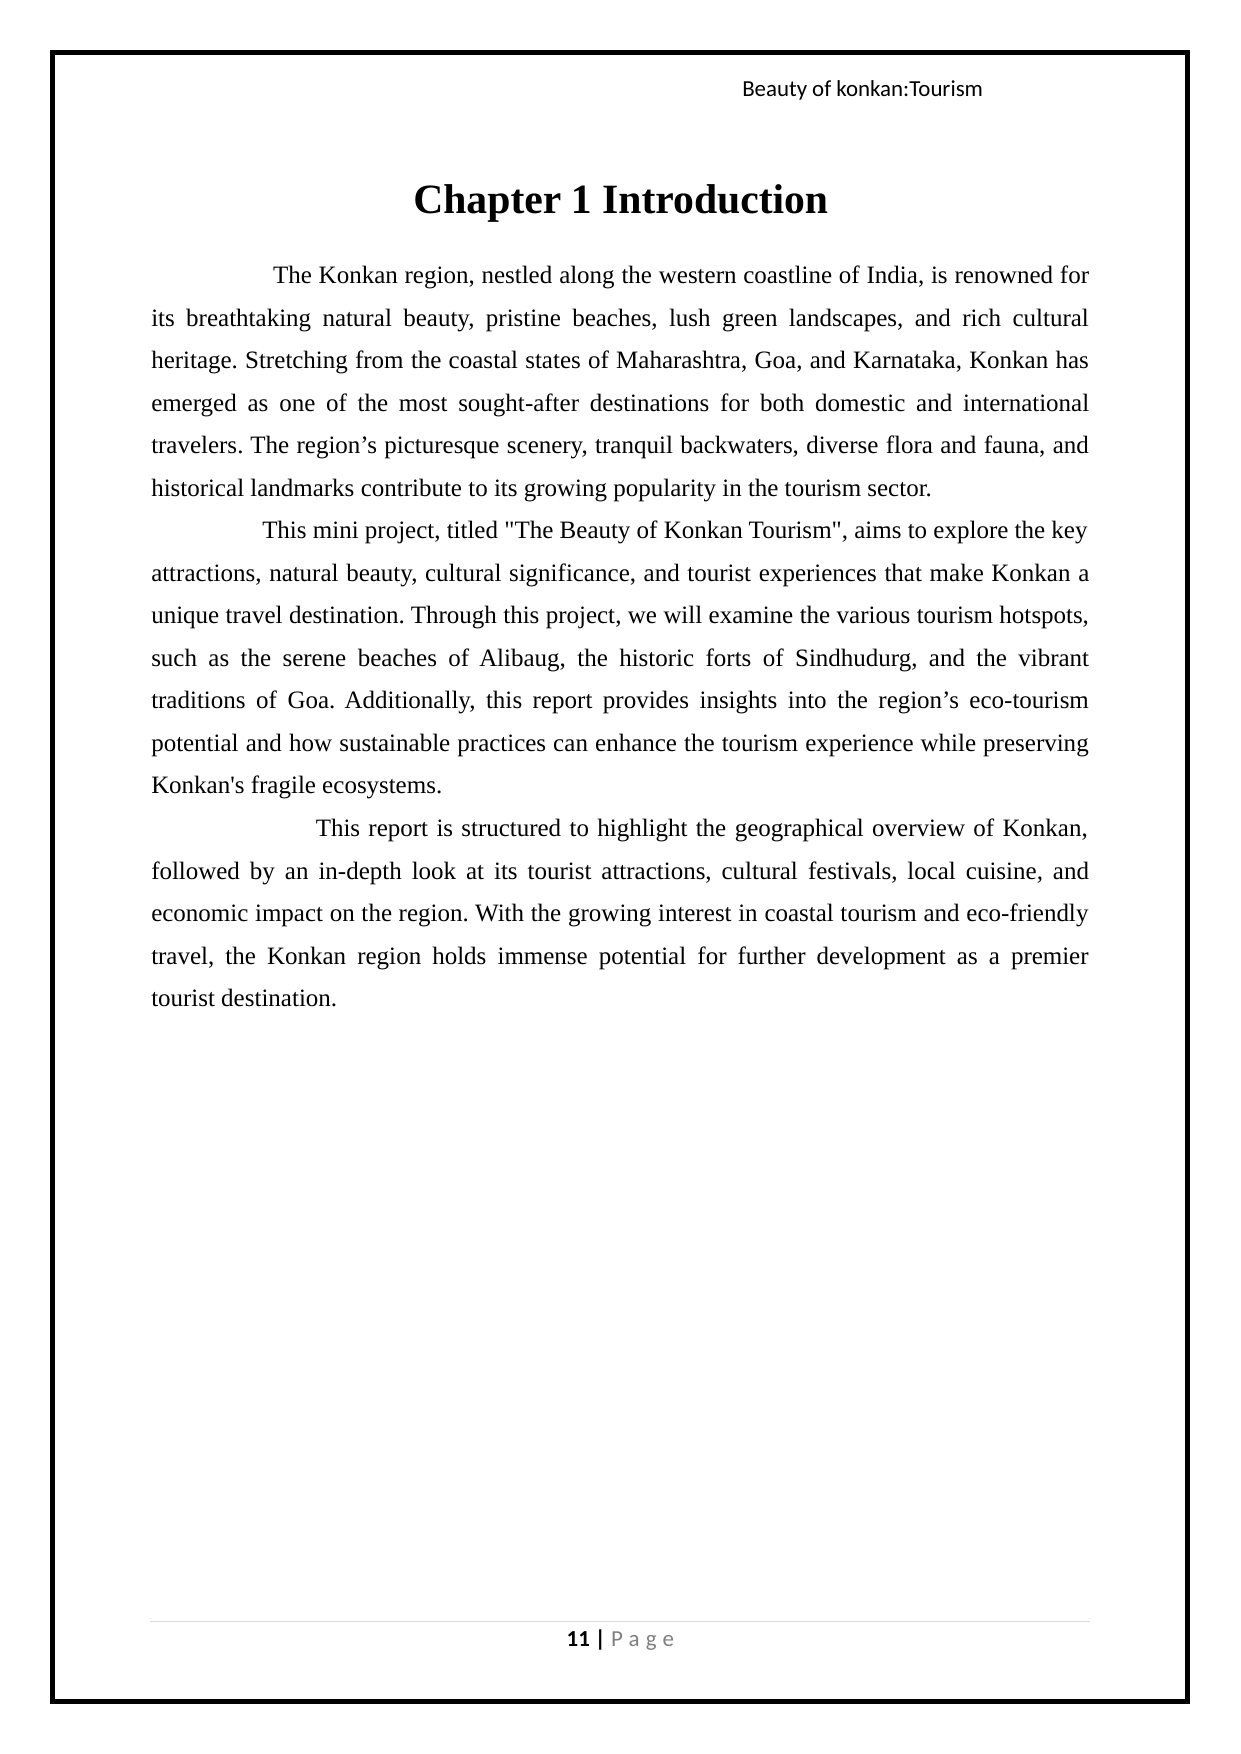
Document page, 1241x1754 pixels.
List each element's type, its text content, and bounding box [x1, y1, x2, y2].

text This report is structured to highlight the geographical overview of Konkan, followed by an in-depth look at its tourist attractions, cultural festivals, local cuisine, and economic impact on the region. With the growing interest in coastal tourism and eco-friendly travel, the Konkan region holds immense potential for further development as a premier tourist destination. [150, 813, 1090, 1012]
text This mini project, titled "The Beauty of Konkan Tourism", aims to explore the key attractions, natural beauty, cultural significance, and tourist experiences that make Konkan a unique travel destination. Through this project, we will examine the various tourism hotspots, such as the serene beaches of Alibaug, the historic forts of Sindhudurg, and the vibrant traditions of Goa. Additionally, this report provides insights into the region’s eco-tourism potential and how sustainable practices can enhance the tourism experience while preserving Konkan's fragile ecosystems. [150, 516, 1090, 799]
subtitle Chapter 1 Introduction [151, 175, 1090, 223]
text The Konkan region, nestled along the western coastline of India, is renowned for its breathtaking natural beauty, pristine beaches, lush green landscapes, and rich cultural heritage. Stretching from the coastal states of Maharashtra, Goa, and Karnataka, Konkan has emerged as one of the most sought-after destinations for both domestic and international travelers. The region’s picturesque scenery, tranquil backwaters, diverse flora and fauna, and historical landmarks contribute to its growing popularity in the tourism sector. [150, 260, 1090, 502]
